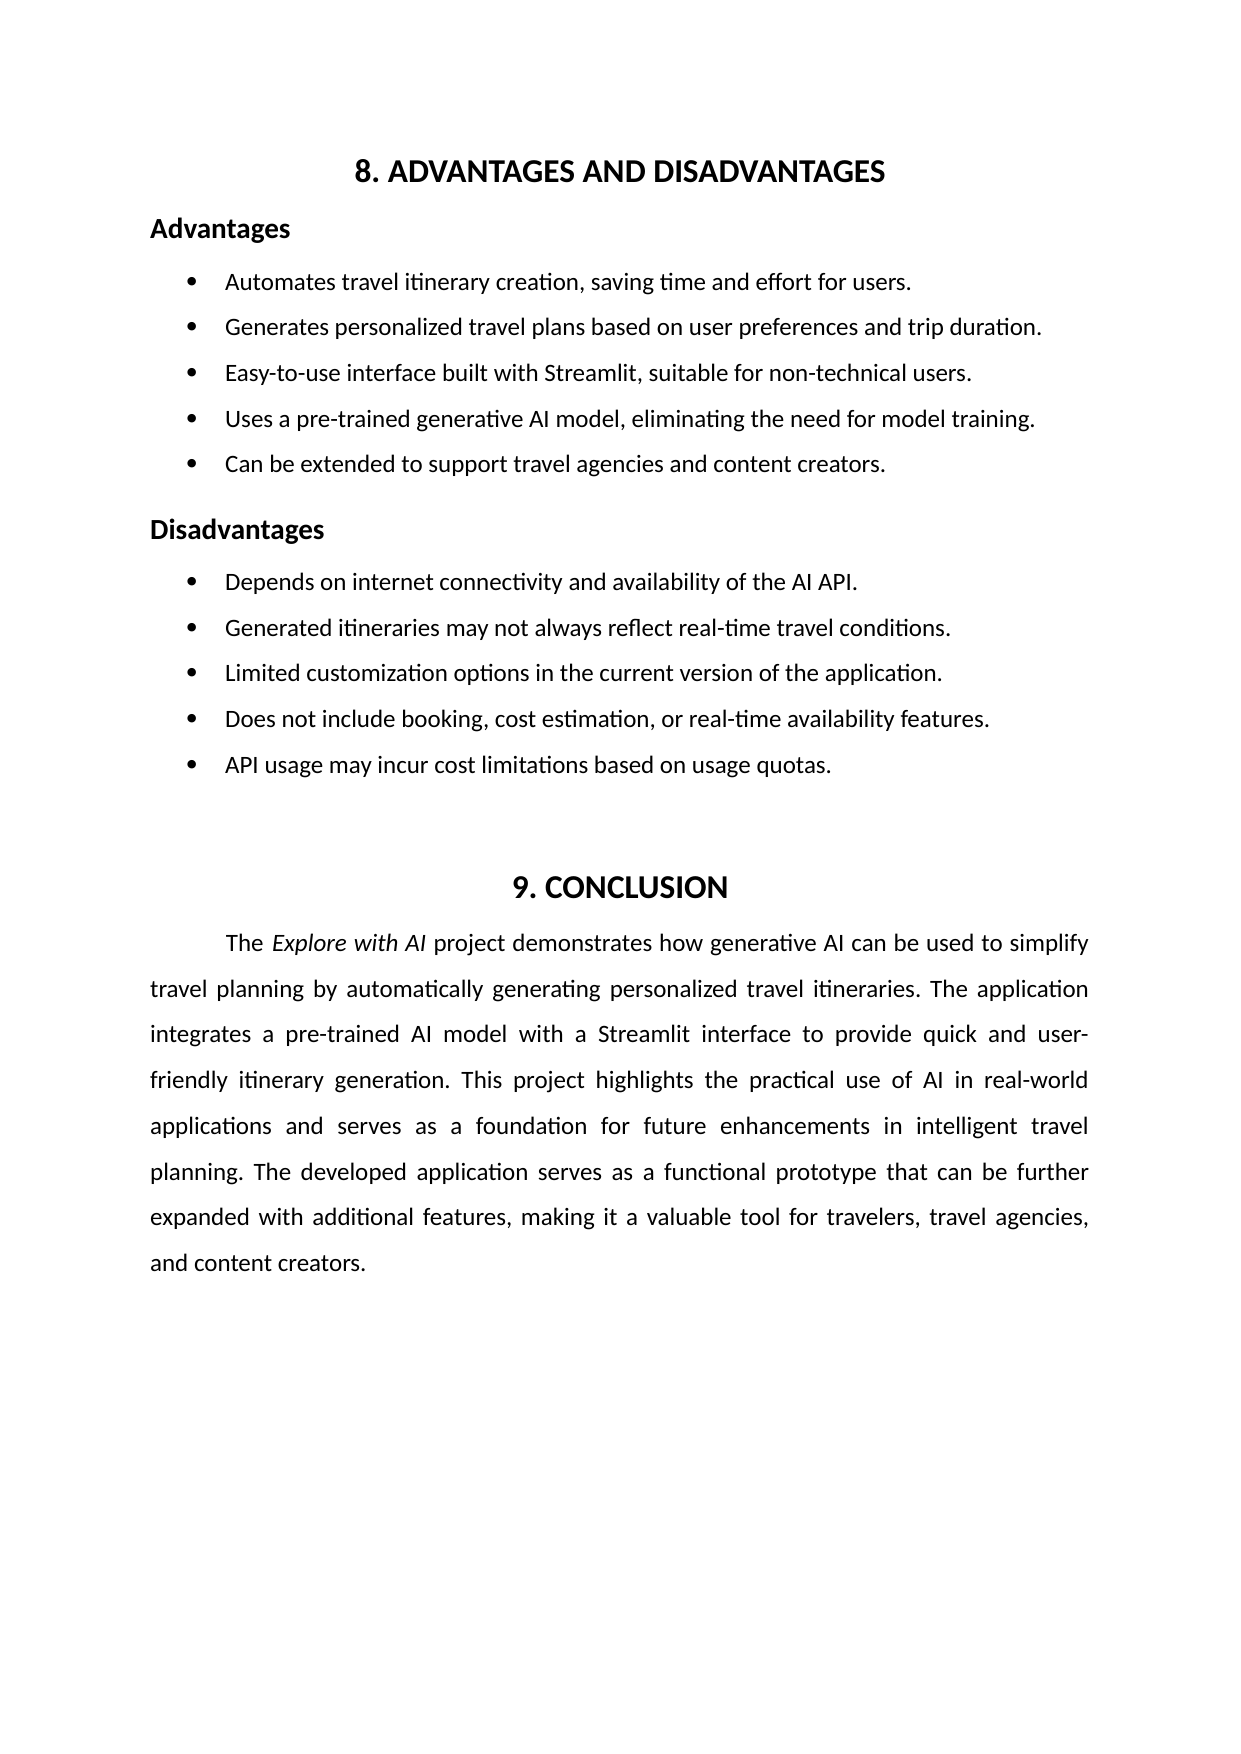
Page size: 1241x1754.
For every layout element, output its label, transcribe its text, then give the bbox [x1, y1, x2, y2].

list Automates travel itinerary creation, saving time and effort for users. [187, 266, 1090, 296]
list Depends on internet connectivity and availability of the AI API. [187, 566, 1090, 597]
text 9. CONCLUSION [150, 867, 1090, 907]
list Does not include booking, cost estimation, or real-time availability features. [187, 703, 1090, 734]
list Can be extended to support travel agencies and content creators. [187, 449, 1090, 479]
list Generated itineraries may not always reflect real-time travel conditions. [187, 612, 1090, 642]
list API usage may incur cost limitations based on usage quotas. [187, 749, 1090, 779]
list Generates personalized travel plans based on user preferences and trip duration. [187, 311, 1090, 342]
text The Explore with AI project demonstrates how generative AI can be used to simplify travel planning by automatically generating personalized travel itineraries. The application integrates a pre-trained AI model with a Streamlit interface to provide quick and user-friendly itinerary generation. This project highlights the practical use of AI in real-world applications and serves as a foundation for future enhancements in intelligent travel planning. The developed application serves as a functional prototype that can be further expanded with additional features, making it a valuable tool for travelers, travel agencies, and content creators. [150, 927, 1090, 1278]
list Easy-to-use interface built with Streamlit, suitable for non-technical users. [187, 357, 1090, 388]
text 8. ADVANTAGES AND DISADVANTAGES [150, 150, 1090, 191]
text Advantages [150, 211, 1090, 246]
list Limited customization options in the current version of the application. [187, 658, 1090, 688]
text Disadvantages [150, 511, 1090, 547]
list Uses a pre-trained generative AI model, eliminating the need for model training. [187, 403, 1090, 433]
